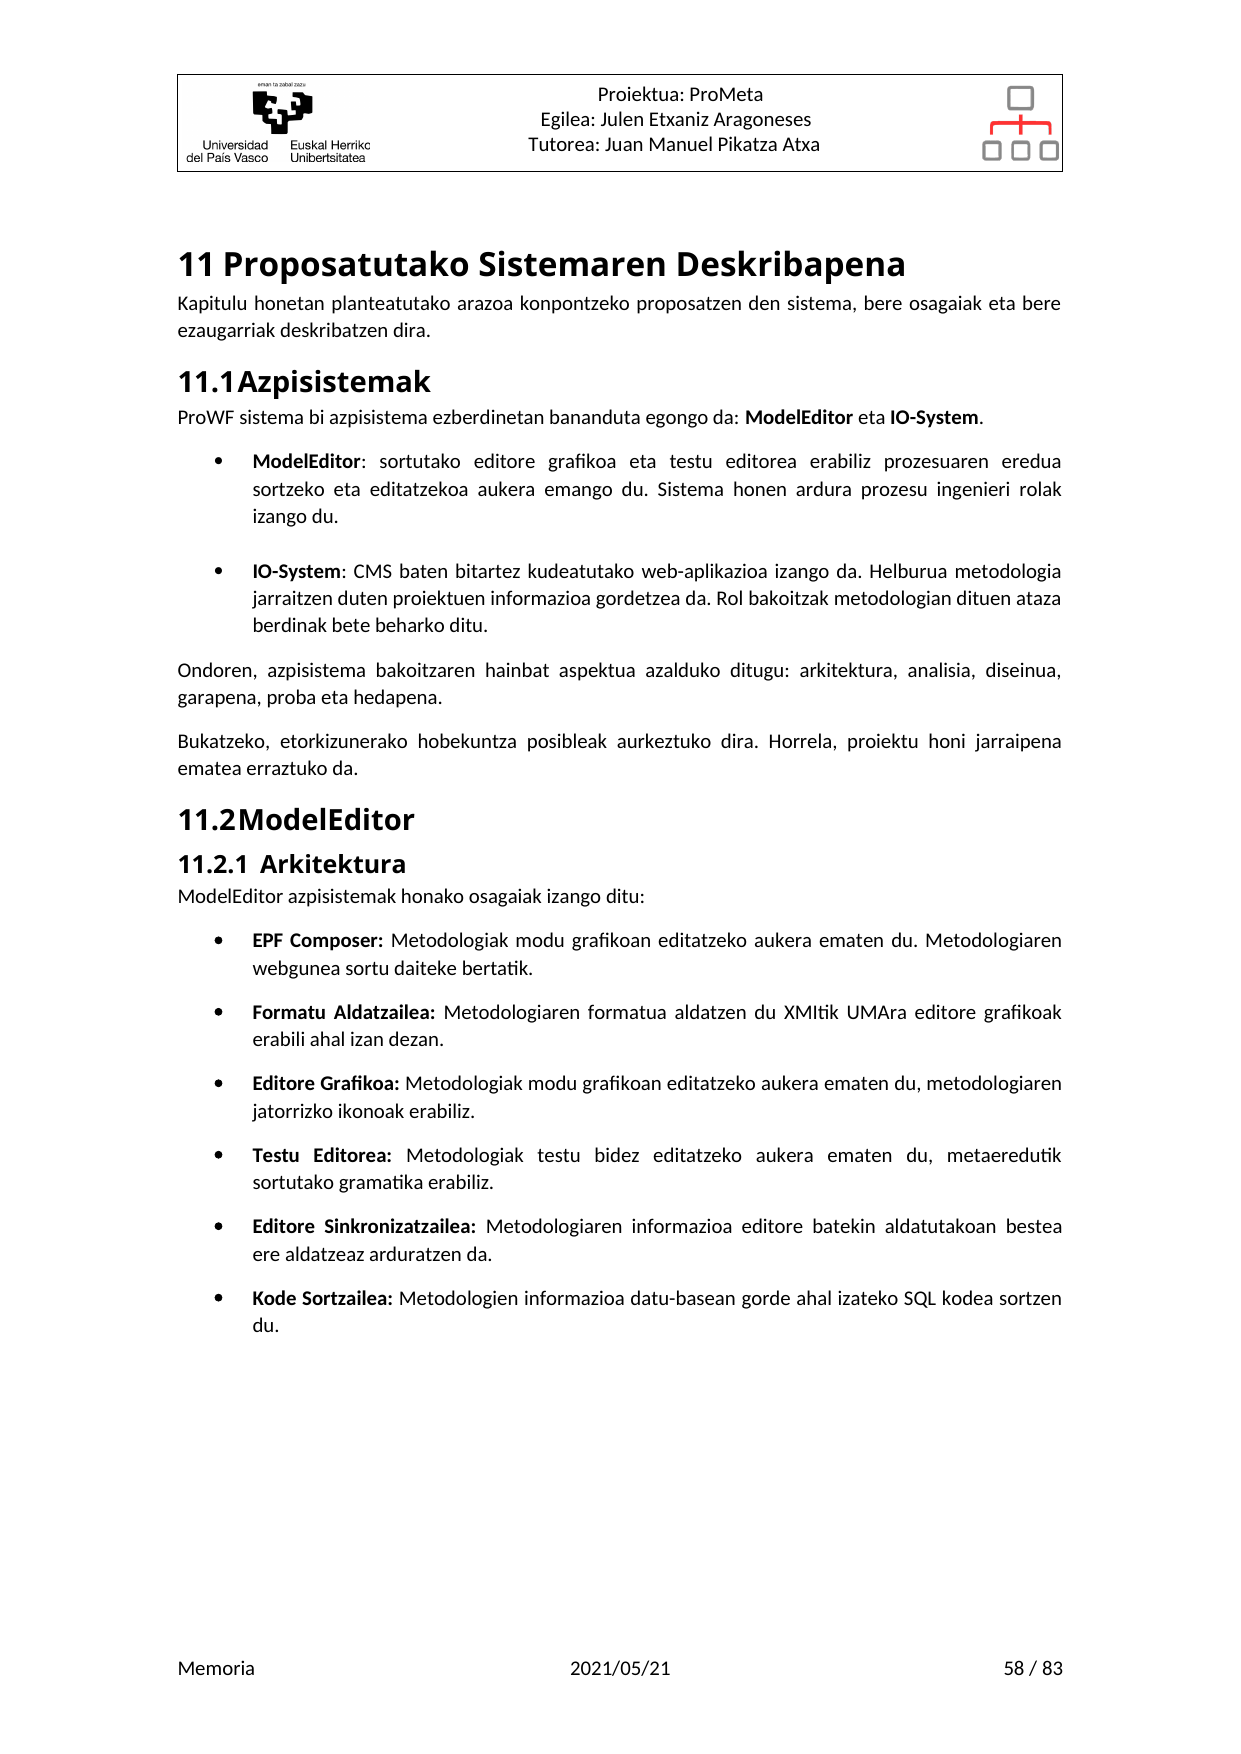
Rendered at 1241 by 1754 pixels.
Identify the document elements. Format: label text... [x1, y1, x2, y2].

text Kapitulu honetan planteatutako arazoa konpontzeko proposatzen den sistema, bere osagaiak eta bere ezaugarriak deskribatzen dira. [177, 290, 1063, 343]
text Ondoren, azpisistema bakoitzaren hainbat aspektua azalduko ditugu: arkitektura, analisia, diseinua, garapena, proba eta hedapena. [177, 657, 1063, 709]
subtitle Proposatutako Sistemaren Deskribapena [177, 241, 1063, 286]
text ModelEditor azpisistemak honako osagaiak izango ditu: [177, 883, 1063, 909]
list IO-System: CMS baten bitartez kudeatutako web-aplikazioa izango da. Helburua metodologia jarraitzen duten proiektuen informazioa gordetzea da. Rol bakoitzak metodologian dituen ataza berdinak bete beharko ditu. [215, 558, 1063, 638]
list EPF Composer: Metodologiak modu grafikoan editatzeko aukera ematen du. Metodologiaren webgunea sortu daiteke bertatik. [215, 927, 1063, 980]
text Bukatzeko, etorkizunerako hobekuntza posibleak aurkeztuko dira. Horrela, proiektu honi jarraipena ematea erraztuko da. [177, 728, 1063, 781]
subtitle ModelEditor [177, 800, 1063, 839]
subtitle Azpisistemak [177, 361, 1063, 401]
list Kode Sortzailea: Metodologien informazioa datu-basean gorde ahal izateko SQL kodea sortzen du. [215, 1285, 1063, 1338]
picture [182, 80, 370, 162]
text ProWF sistema bi azpisistema ezberdinetan bananduta egongo da: ModelEditor eta IO-System. [177, 404, 1063, 430]
list Formatu Aldatzailea: Metodologiaren formatua aldatzen du XMItik UMAra editore grafikoak erabili ahal izan dezan. [215, 999, 1063, 1052]
list Editore Sinkronizatzailea: Metodologiaren informazioa editore batekin aldatutakoan bestea ere aldatzeaz arduratzen da. [215, 1213, 1063, 1266]
list Testu Editorea: Metodologiak testu bidez editatzeko aukera ematen du, metaeredutik sortutako gramatika erabiliz. [215, 1142, 1063, 1195]
picture [978, 80, 1060, 162]
list ModelEditor: sortutako editore grafikoa eta testu editorea erabiliz prozesuaren eredua sortzeko eta editatzekoa aukera emango du. Sistema honen ardura prozesu ingenieri rolak izango du. [215, 448, 1063, 528]
list Editore Grafikoa: Metodologiak modu grafikoan editatzeko aukera ematen du, metodologiaren jatorrizko ikonoak erabiliz. [215, 1070, 1063, 1123]
subtitle Arkitektura [177, 847, 1063, 881]
